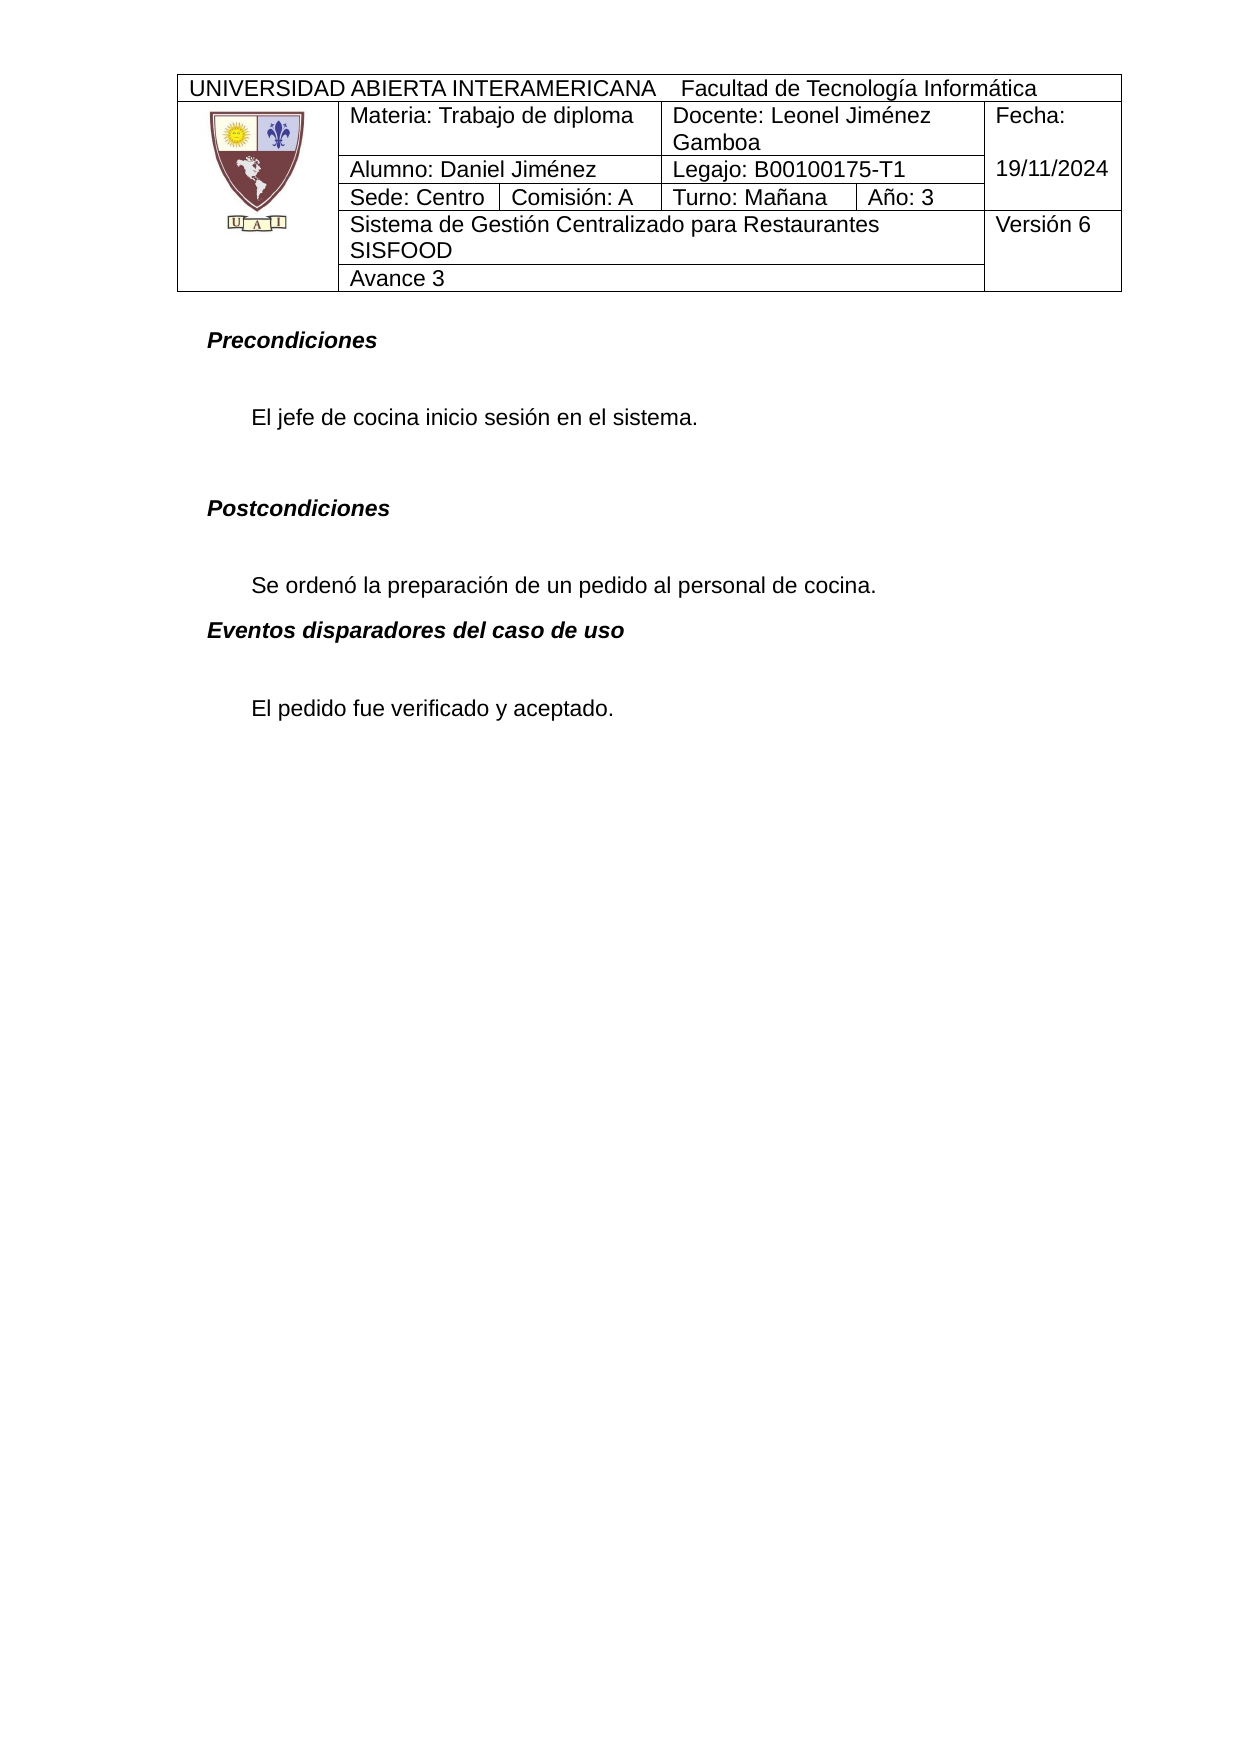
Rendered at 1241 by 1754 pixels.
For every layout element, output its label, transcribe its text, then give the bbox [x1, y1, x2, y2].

text El pedido fue verificado y aceptado. [177, 695, 1122, 721]
picture [188, 102, 327, 236]
text Se ordenó la preparación de un pedido al personal de cocina. [177, 572, 1122, 599]
subtitle Eventos disparadores del caso de uso [207, 617, 1122, 644]
subtitle Precondiciones [207, 327, 1122, 353]
subtitle Postcondiciones [207, 494, 1122, 521]
text El jefe de cocina inicio sesión en el sistema. [177, 404, 1122, 431]
